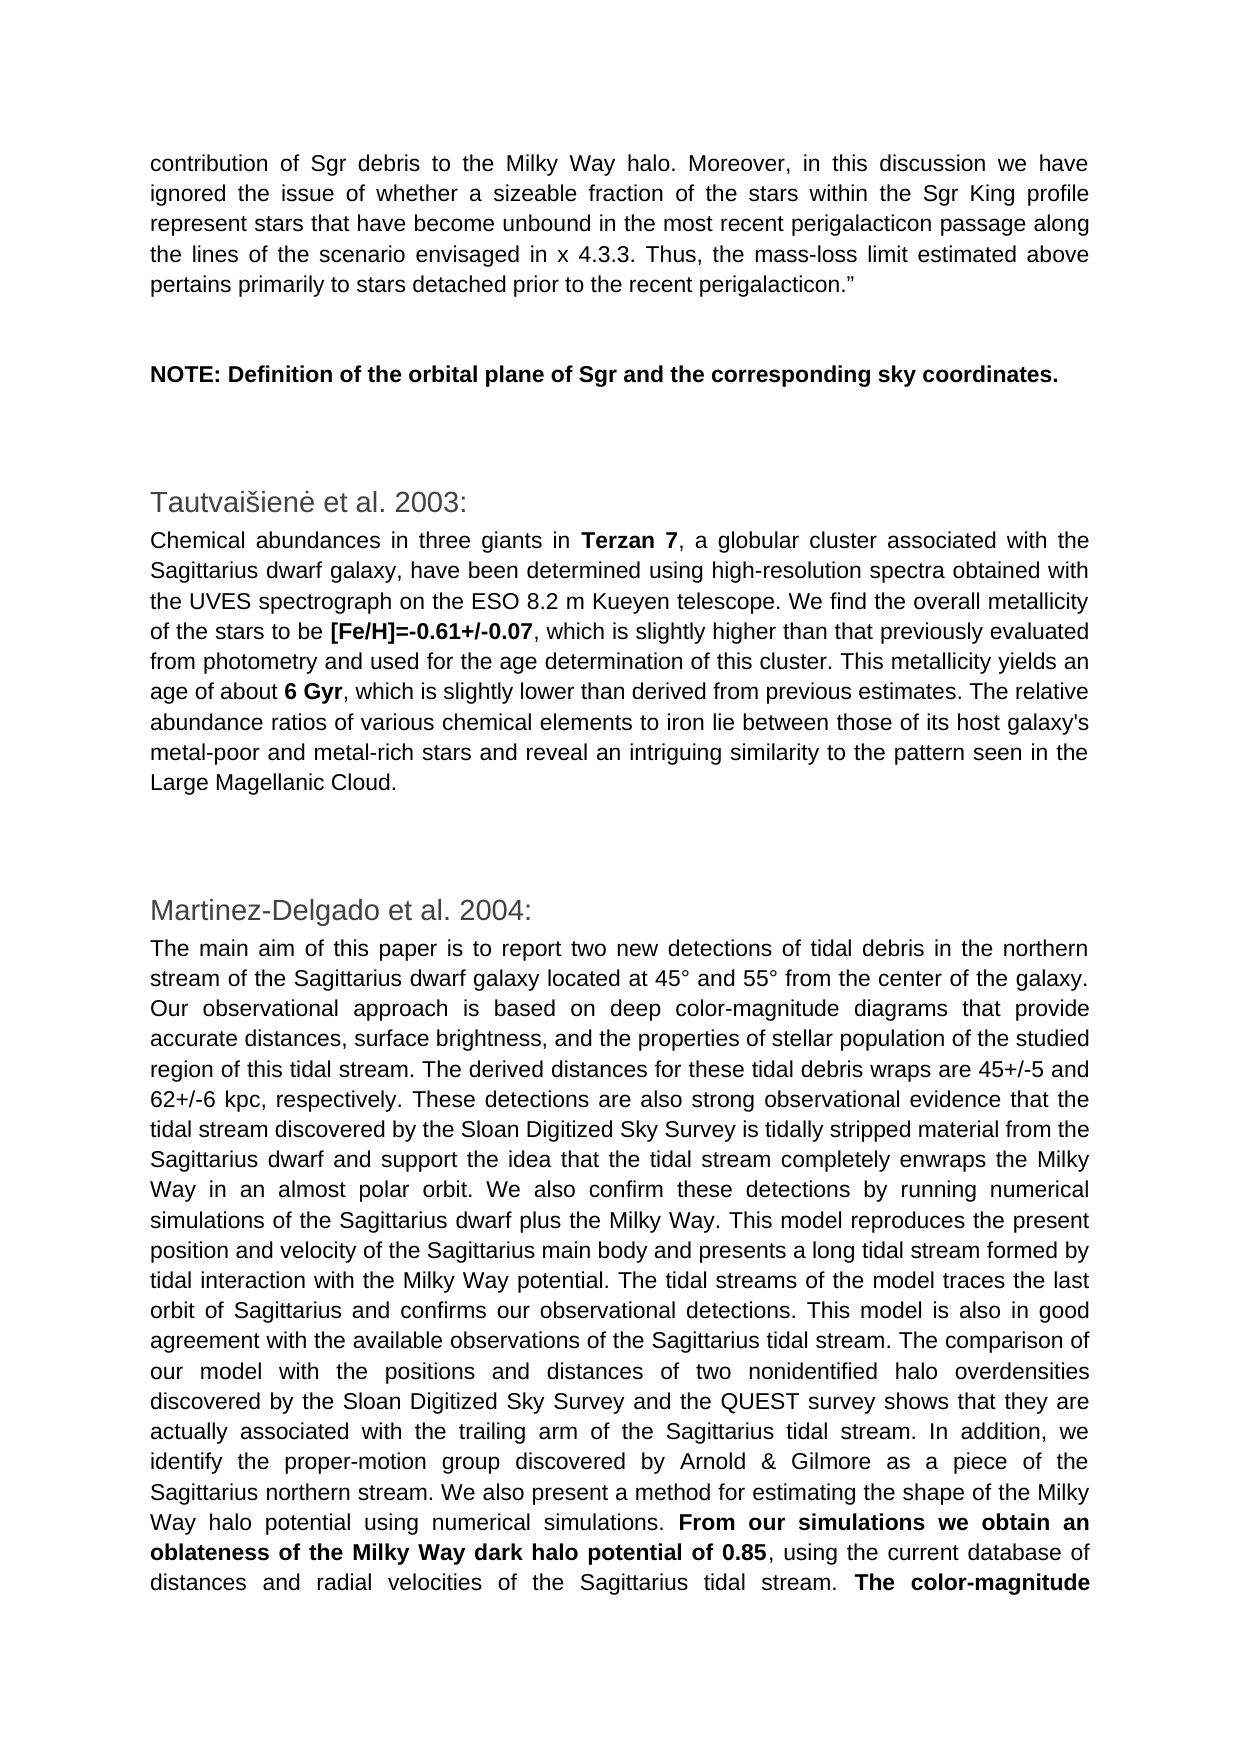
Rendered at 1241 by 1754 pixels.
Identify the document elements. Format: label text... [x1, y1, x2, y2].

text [150, 935, 1090, 1596]
subtitle Martinez-Delgado et al. 2004: [150, 893, 1090, 926]
text NOTE: Definition of the orbital plane of Sgr and the corresponding sky coordinates. [150, 361, 1090, 388]
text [150, 150, 1090, 297]
subtitle Tautvaišienė et al. 2003: [150, 485, 1090, 519]
text Chemical abundances in three giants in Terzan 7, a globular cluster associated with the Sagittarius dwarf galaxy, have been determined using high-resolution spectra obtained with the UVES spectrograph on the ESO 8.2 m Kueyen telescope. We find the overall metallicity of the stars to be [Fe/H]=-0.61+/-0.07, which is slightly higher than that previously evaluated from photometry and used for the age determination of this cluster. This metallicity yields an age of about 6 Gyr, which is slightly lower than derived from previous estimates. The relative abundance ratios of various chemical elements to iron lie between those of its host galaxy's metal-poor and metal-rich stars and reveal an intriguing similarity to the pattern seen in the Large Magellanic Cloud. [150, 527, 1090, 795]
